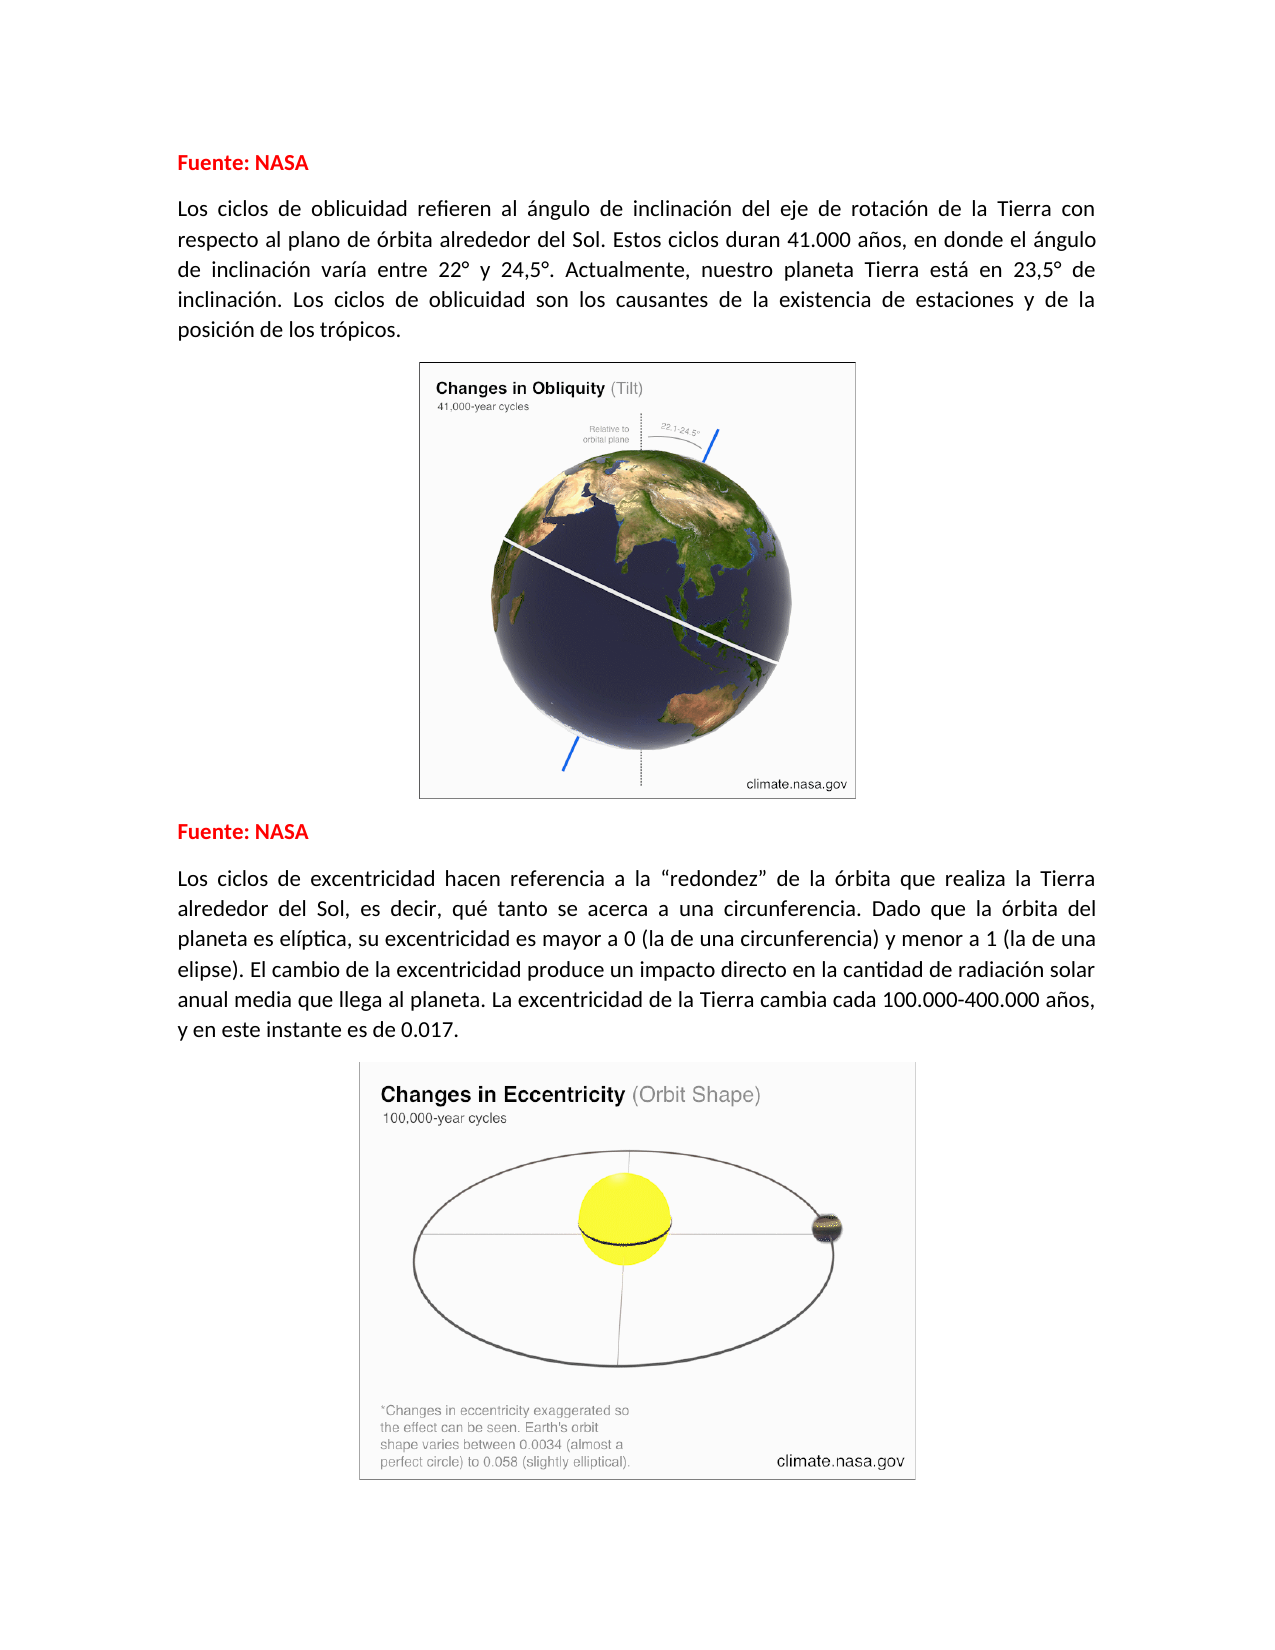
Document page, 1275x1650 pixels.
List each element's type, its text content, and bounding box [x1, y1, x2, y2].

text Fuente: NASA [177, 148, 1098, 176]
text Los ciclos de oblicuidad refieren al ángulo de inclinación del eje de rotación de la Tierra con respecto al plano de órbita alrededor del Sol. Estos ciclos duran 41.000 años, en donde el ángulo de inclinación varía entre 22° y 24,5°. Actualmente, nuestro planeta Tierra está en 23,5° de inclinación. Los ciclos de oblicuidad son los causantes de la existencia de estaciones y de la posición de los trópicos. [177, 194, 1098, 343]
picture [419, 362, 856, 799]
text Los ciclos de excentricidad hacen referencia a la “redondez” de la órbita que realiza la Tierra alrededor del Sol, es decir, qué tanto se acerca a una circunferencia. Dado que la órbita del planeta es elíptica, su excentricidad es mayor a 0 (la de una circunferencia) y menor a 1 (la de una elipse). El cambio de la excentricidad produce un impacto directo en la cantidad de radiación solar anual media que llega al planeta. La excentricidad de la Tierra cambia cada 100.000-400.000 años, y en este instante es de 0.017. [177, 864, 1098, 1043]
picture [359, 1062, 916, 1480]
text Fuente: NASA [177, 817, 1098, 845]
